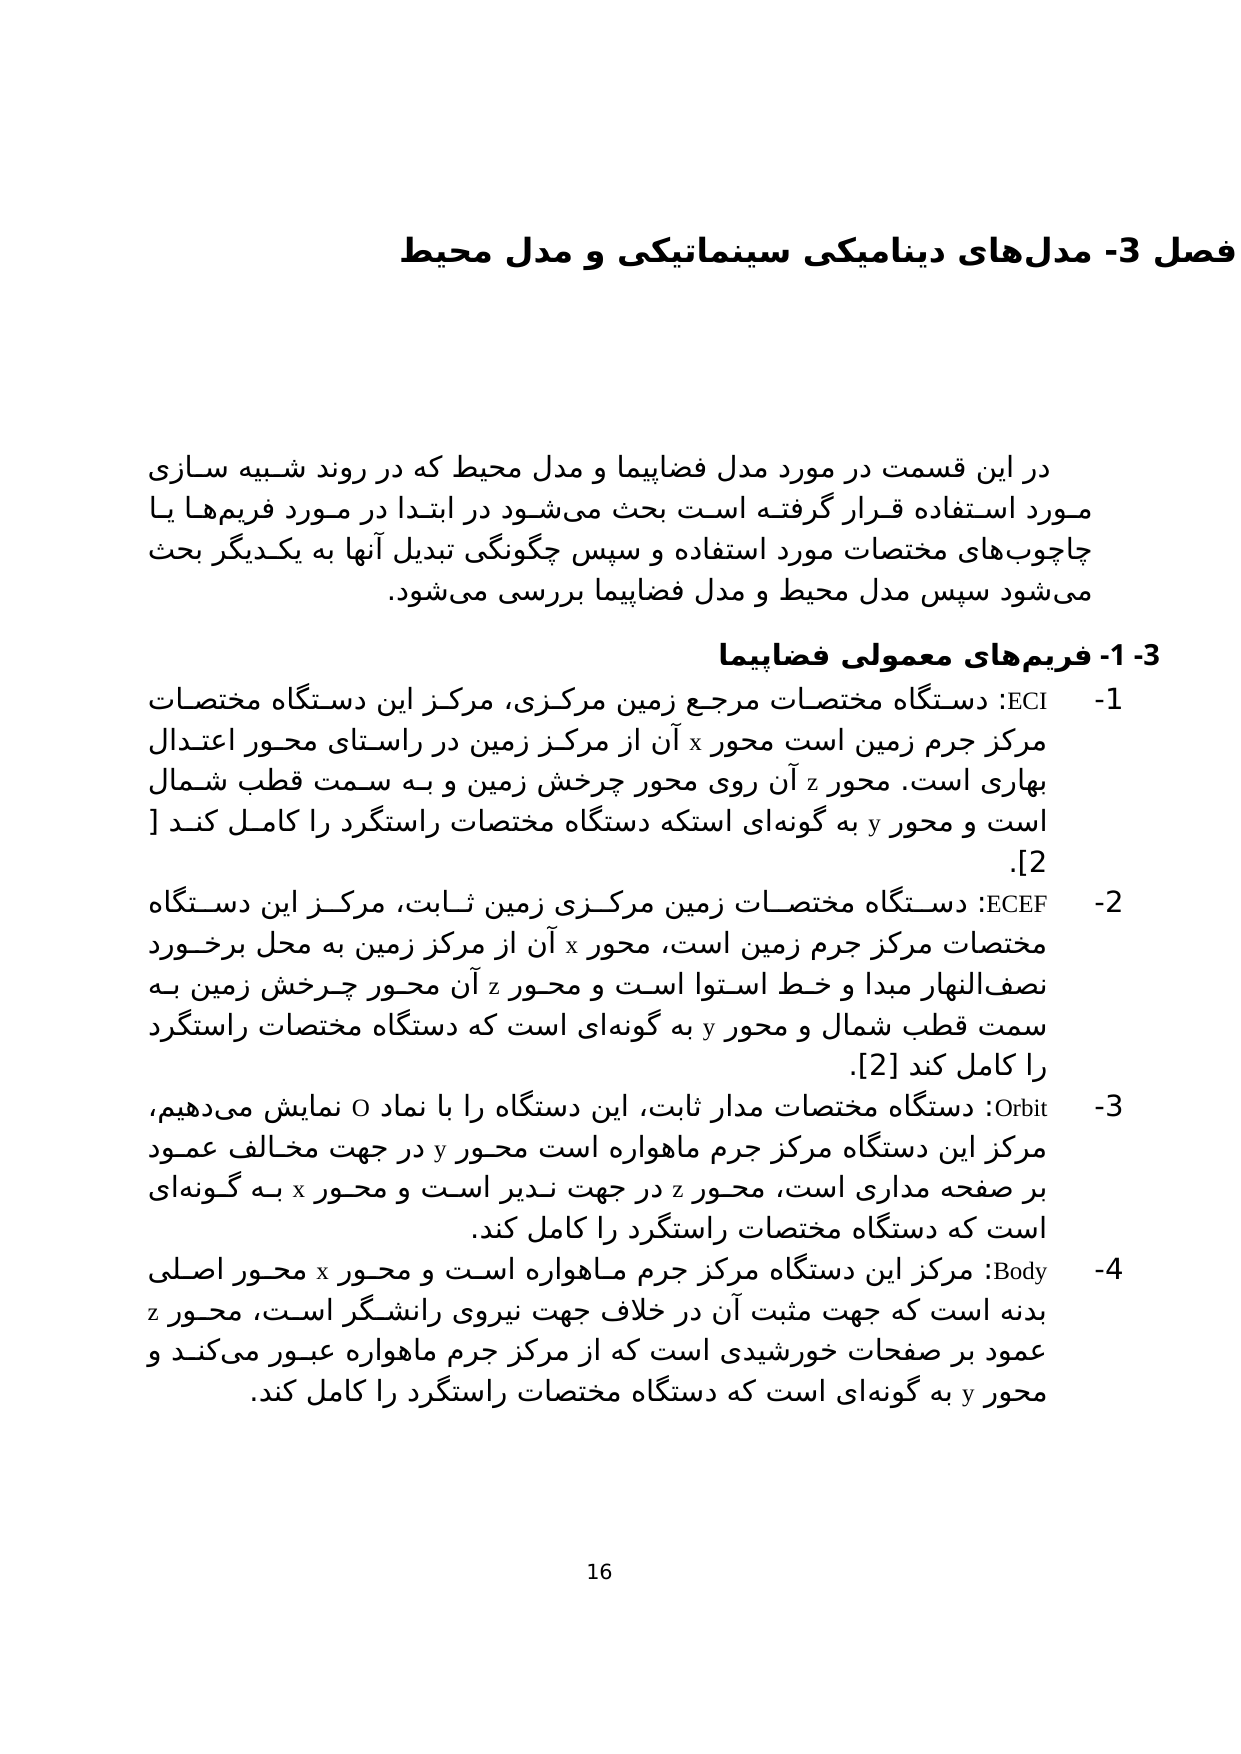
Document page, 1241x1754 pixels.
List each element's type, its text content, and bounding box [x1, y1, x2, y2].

list ECI: دستگاه مختصات مرجع زمین مرکزی، مرکز این دستگاه مختصات مرکز جرم زمین است محور x آن از مرکز زمین در راستای محور اعتدال بهاری است. محور z آن روی محور چرخش زمین و به سمت قطب شمال است و محور y به گونه‌ای استکه دستگاه مختصات راستگرد را کامل کند [2]. [148, 682, 1085, 879]
list ECEF: دستگاه مختصات زمین مرکزی زمین ثابت، مرکز این دستگاه مختصات مرکز جرم زمین است، محور x آن از مرکز زمین به محل برخورد نصف‌النهار مبدا و خط استوا است و محور z آن محور چرخش زمین به سمت قطب شمال و محور y به گونه‌ای است که دستگاه مختصات راستگرد را کامل کند [2]. [148, 886, 1085, 1083]
list Orbit: دستگاه مختصات مدار ثابت، این دستگاه را با نماد O نمایش می‌دهیم، مرکز این دستگاه مرکز جرم ماهواره است محور y در جهت مخالف عمود بر صفحه مداری است، محور z در جهت ندیر است و محور x به گونه‌ای است که دستگاه مختصات راستگرد را کامل کند. [148, 1089, 1085, 1246]
text در این قسمت در مورد مدل فضاپیما و مدل محیط که در روند شبیه سازی مورد استفاده قرار گرفته است بحث می‌شود در ابتدا در مورد فریم‌ها یا چاچوب‌های مختصات مورد استفاده و سپس چگونگی تبدیل آنها به یکدیگر بحث می‌شود سپس مدل محیط و مدل فضاپیما بررسی می‌شود. [148, 451, 1092, 607]
subtitle فریم‌های معمولی فضاپیما [148, 634, 1092, 674]
list Body: مرکز این دستگاه مرکز جرم ماهواره است و محور x محور اصلی بدنه است که جهت مثبت آن در خلاف جهت نیروی رانشگر است، محور z عمود بر صفحات خورشیدی است که از مرکز جرم ماهواره عبور می‌کند و محور y به گونه‌ای است که دستگاه مختصات راستگرد را کامل کند. [148, 1252, 1085, 1408]
subtitle مدل‌های دینامیکی سینماتیکی و مدل محیط [148, 232, 1092, 271]
